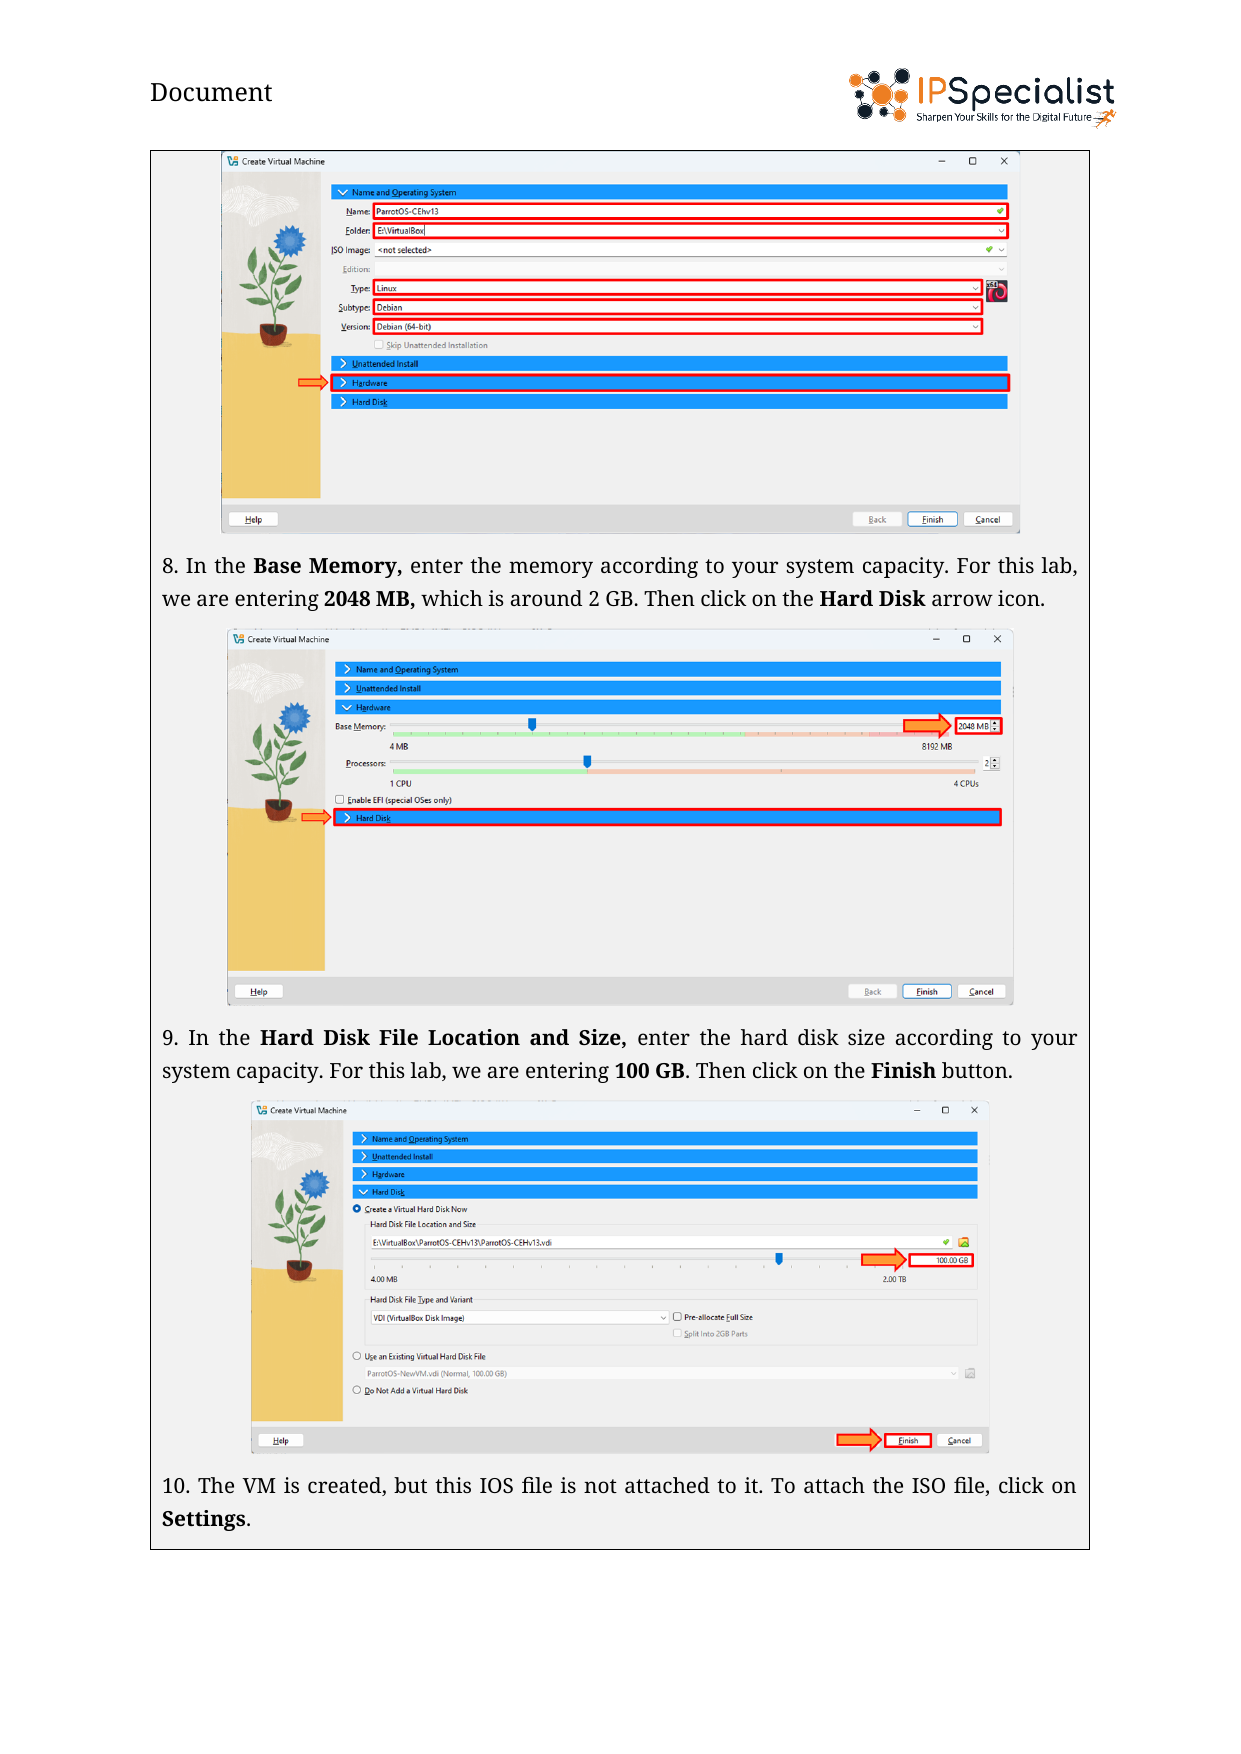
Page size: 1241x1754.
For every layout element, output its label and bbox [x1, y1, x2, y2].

picture [226, 628, 1014, 1006]
picture [251, 1100, 990, 1454]
table_header [151, 151, 1089, 1549]
picture [843, 54, 1121, 136]
picture [220, 151, 1021, 534]
